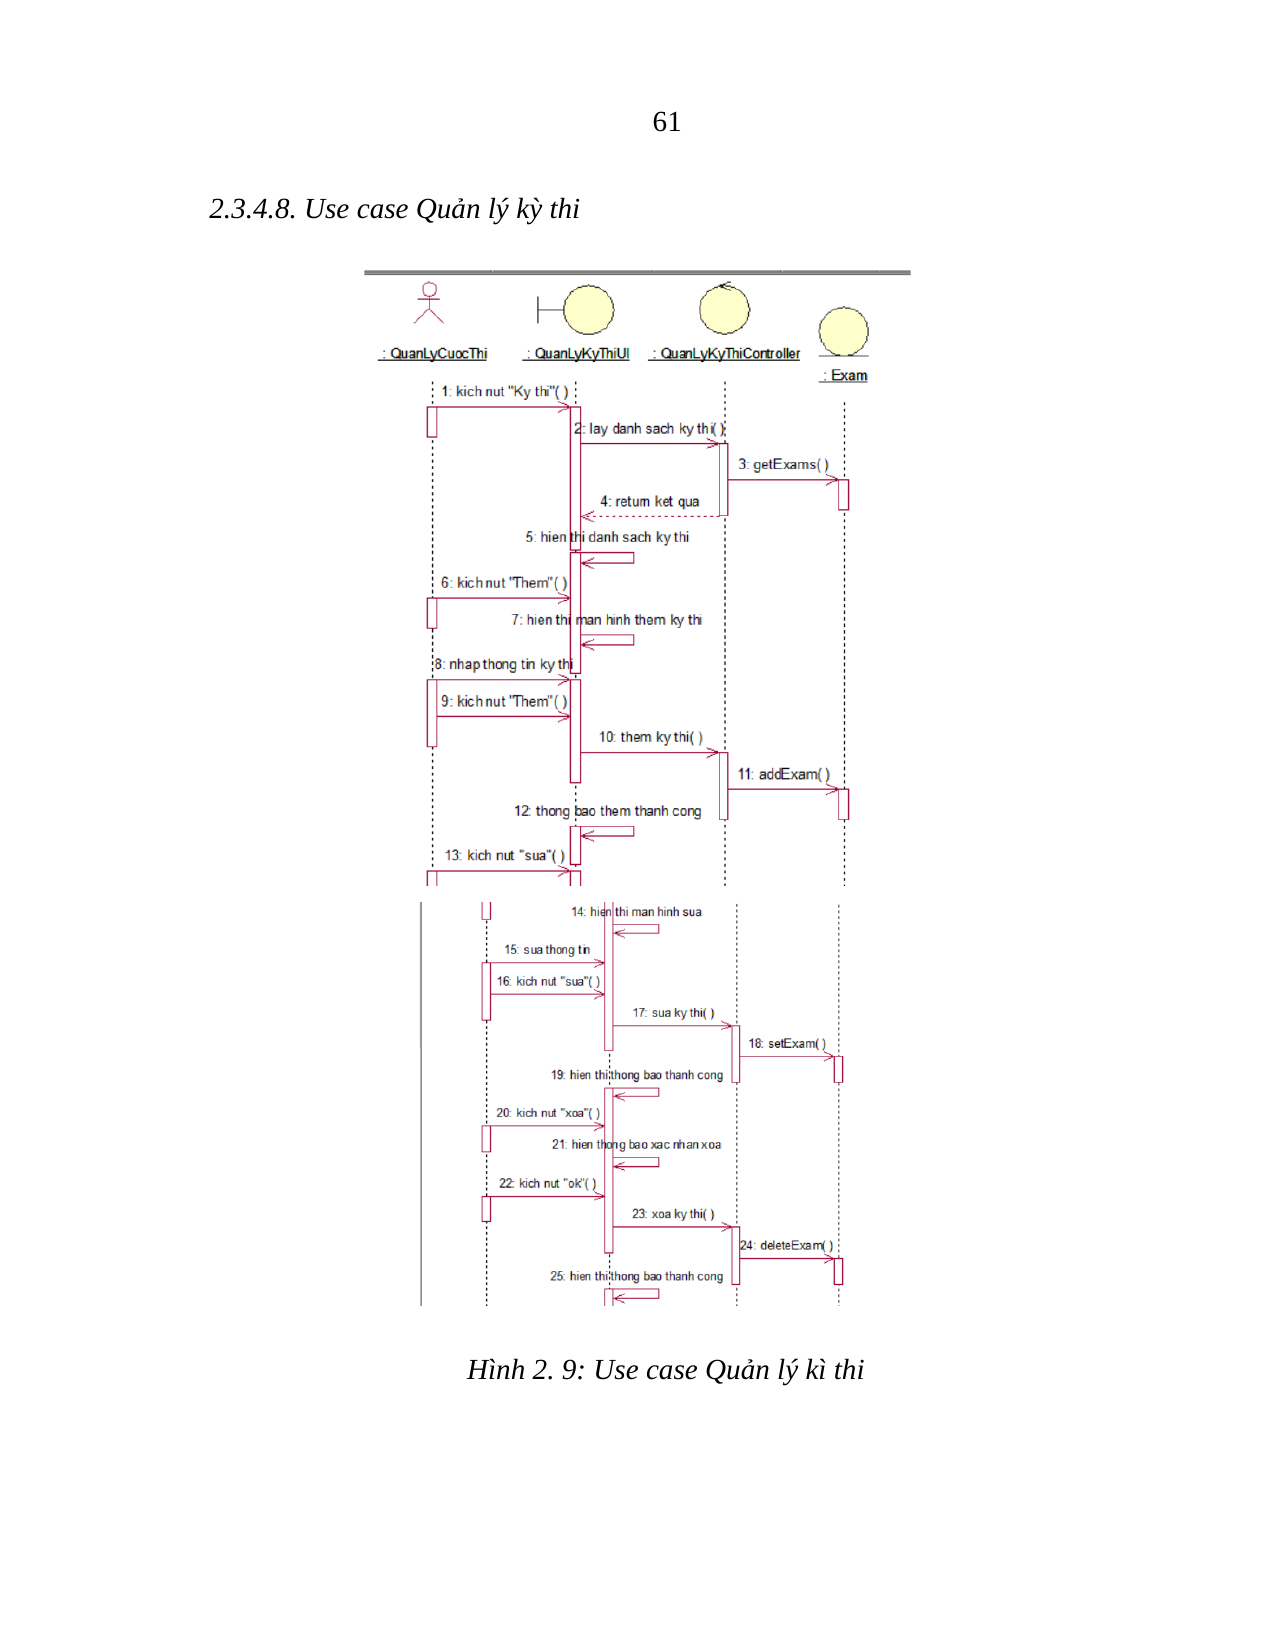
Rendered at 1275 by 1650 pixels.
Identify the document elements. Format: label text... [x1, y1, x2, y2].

subtitle 2.3.4.8. Use case Quản lý kỳ thi [150, 191, 1125, 224]
picture [419, 902, 856, 1306]
picture [364, 270, 911, 886]
text Hình 2. 9: Use case Quản lý kì thi [150, 1352, 1125, 1385]
